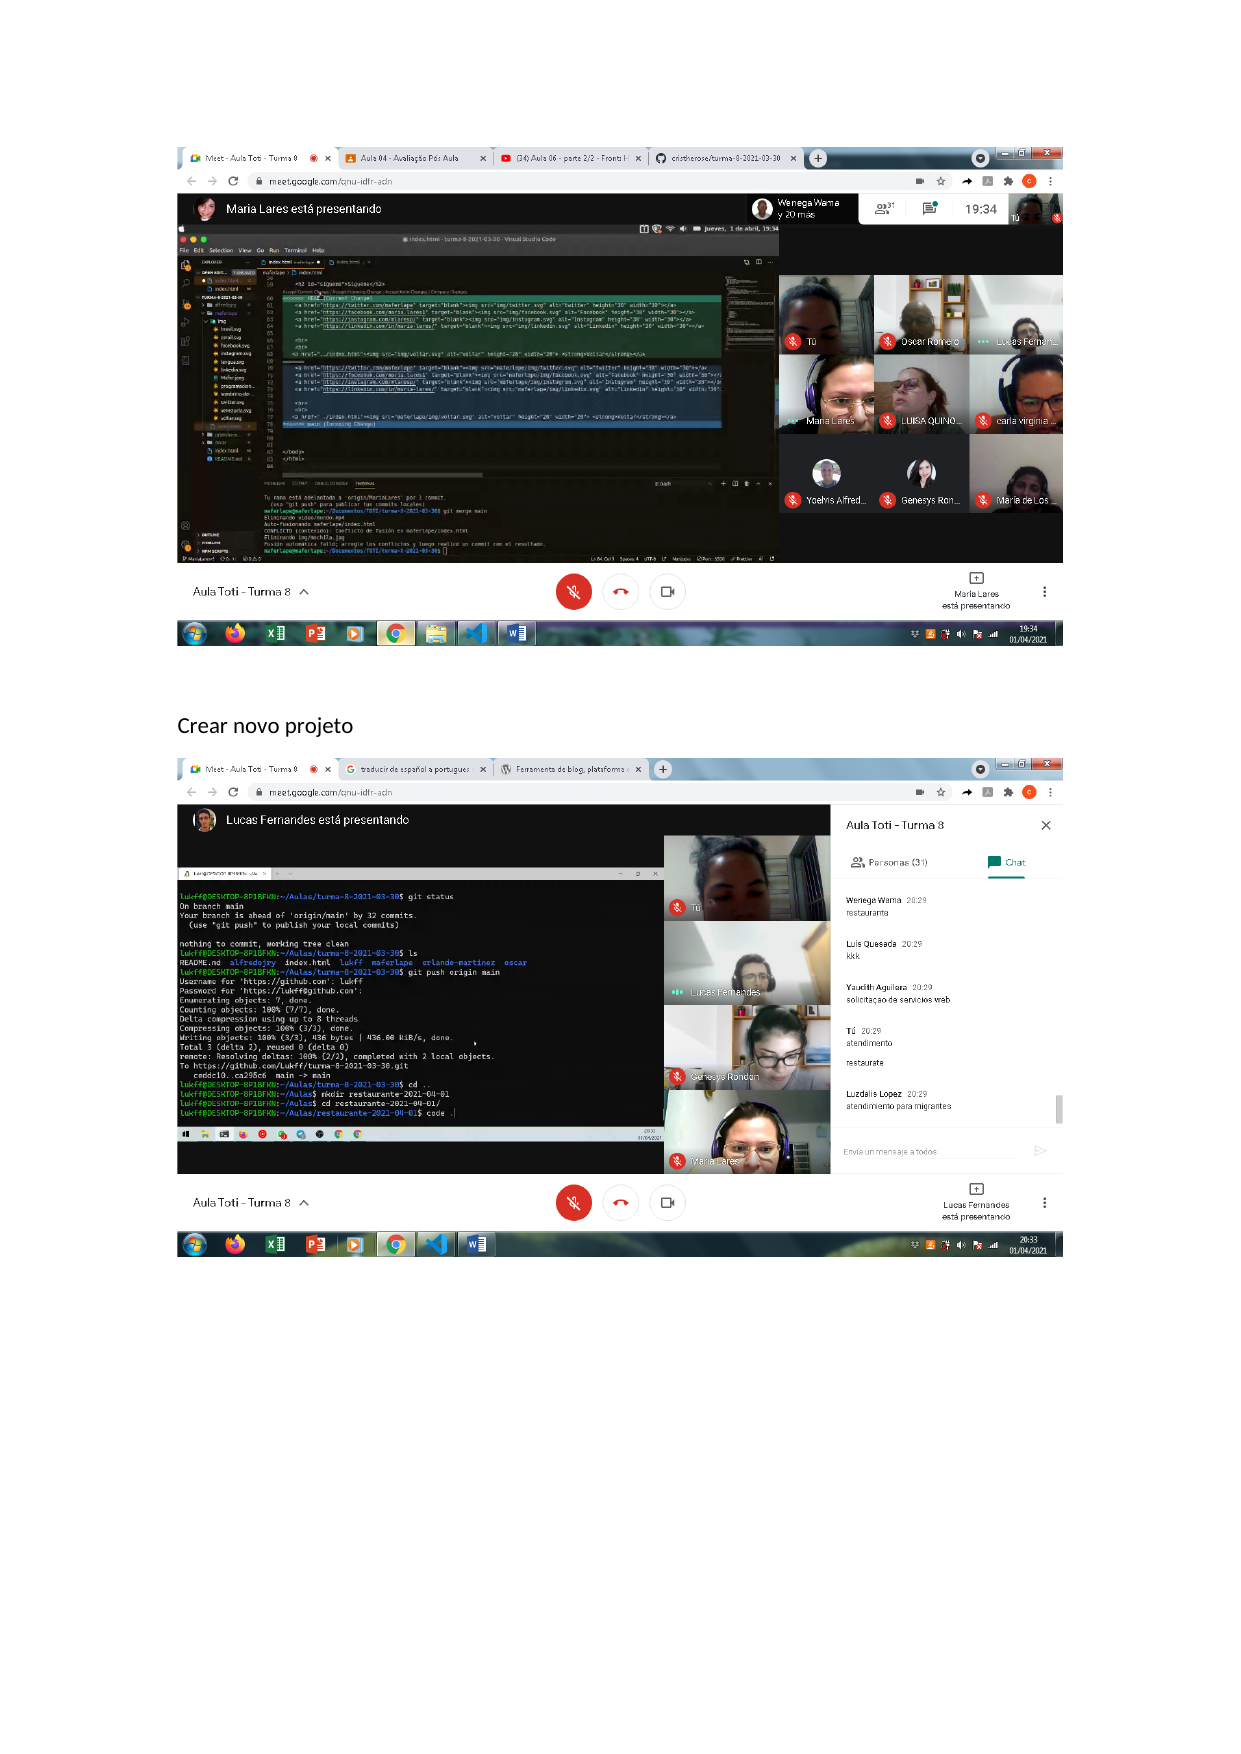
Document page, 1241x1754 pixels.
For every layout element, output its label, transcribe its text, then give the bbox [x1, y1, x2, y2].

picture [177, 147, 1063, 646]
text Crear novo projeto [177, 711, 1063, 739]
picture [177, 758, 1063, 1257]
